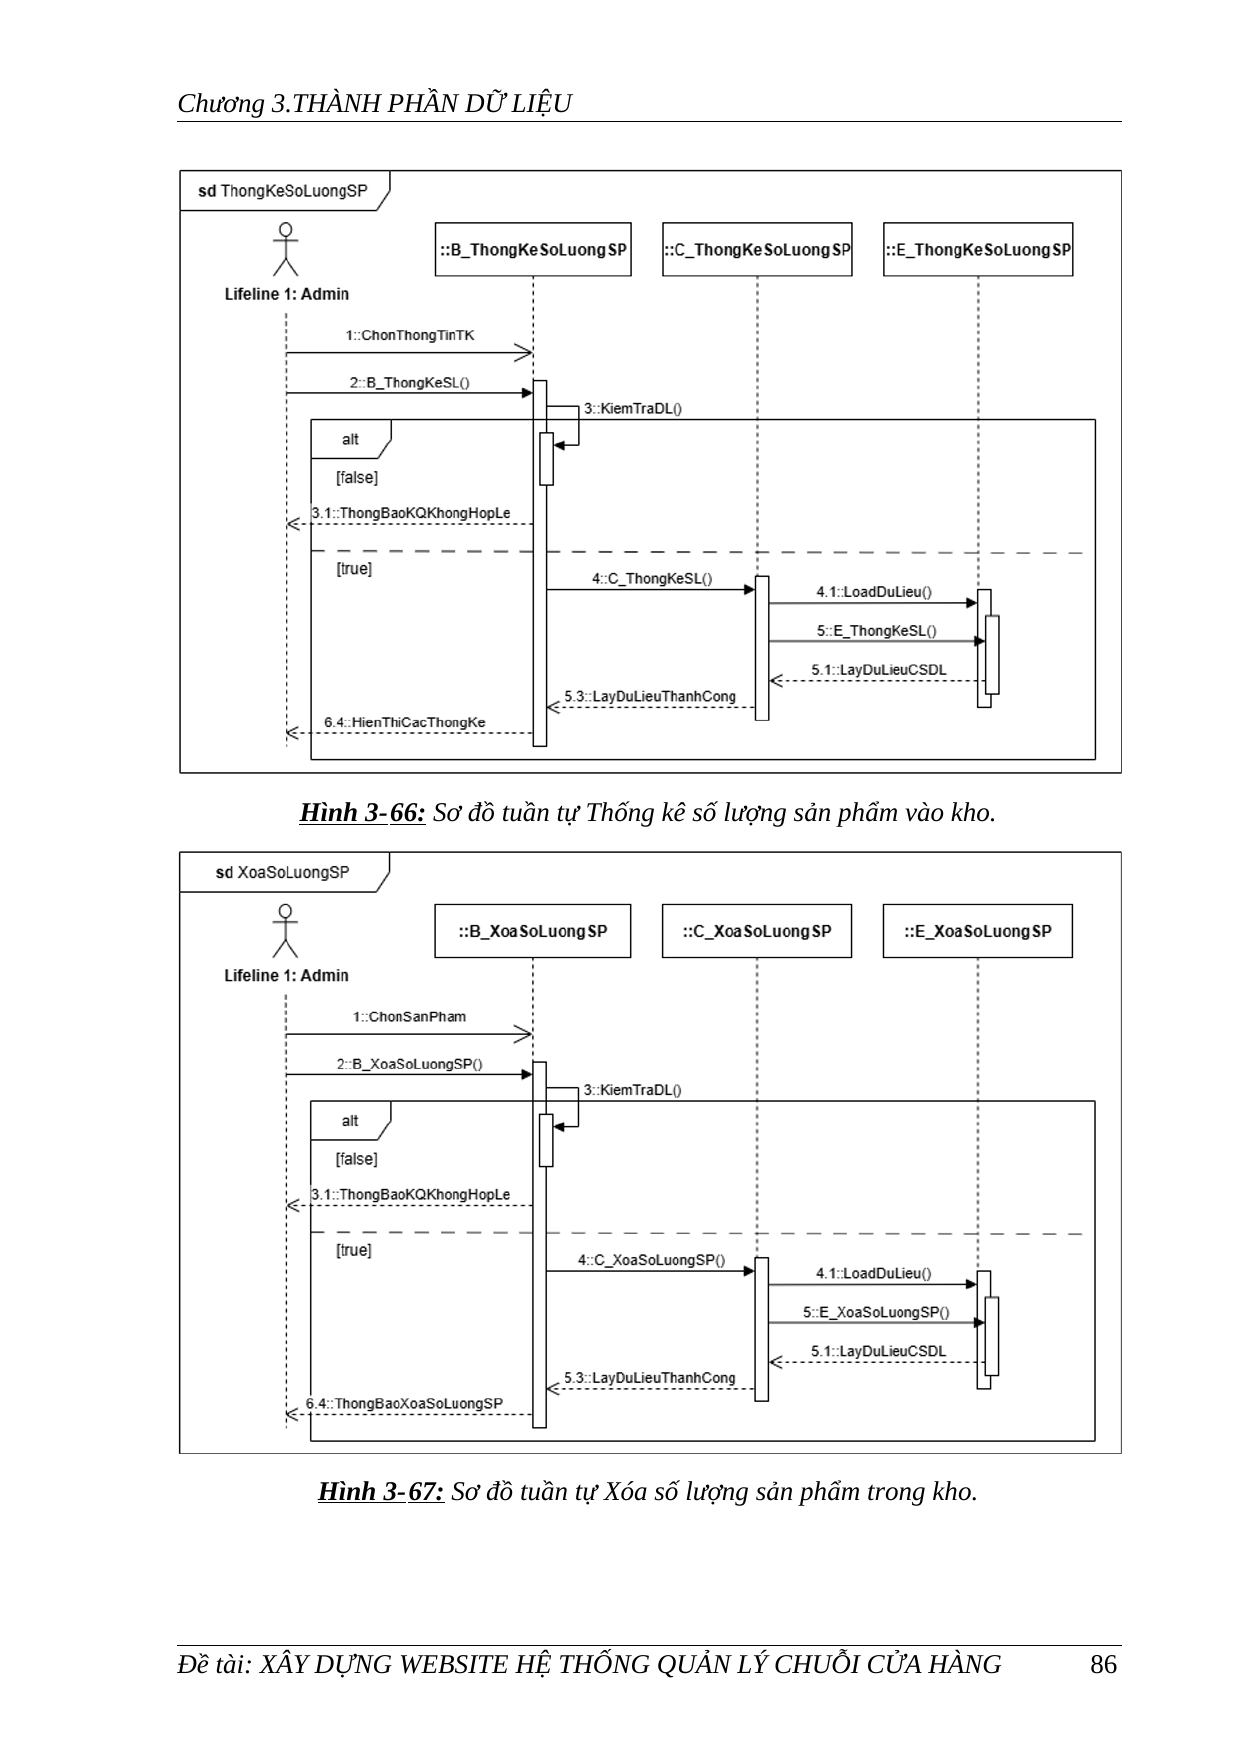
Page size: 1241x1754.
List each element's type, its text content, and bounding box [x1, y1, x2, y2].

picture [177, 165, 1122, 776]
picture [177, 849, 1122, 1454]
